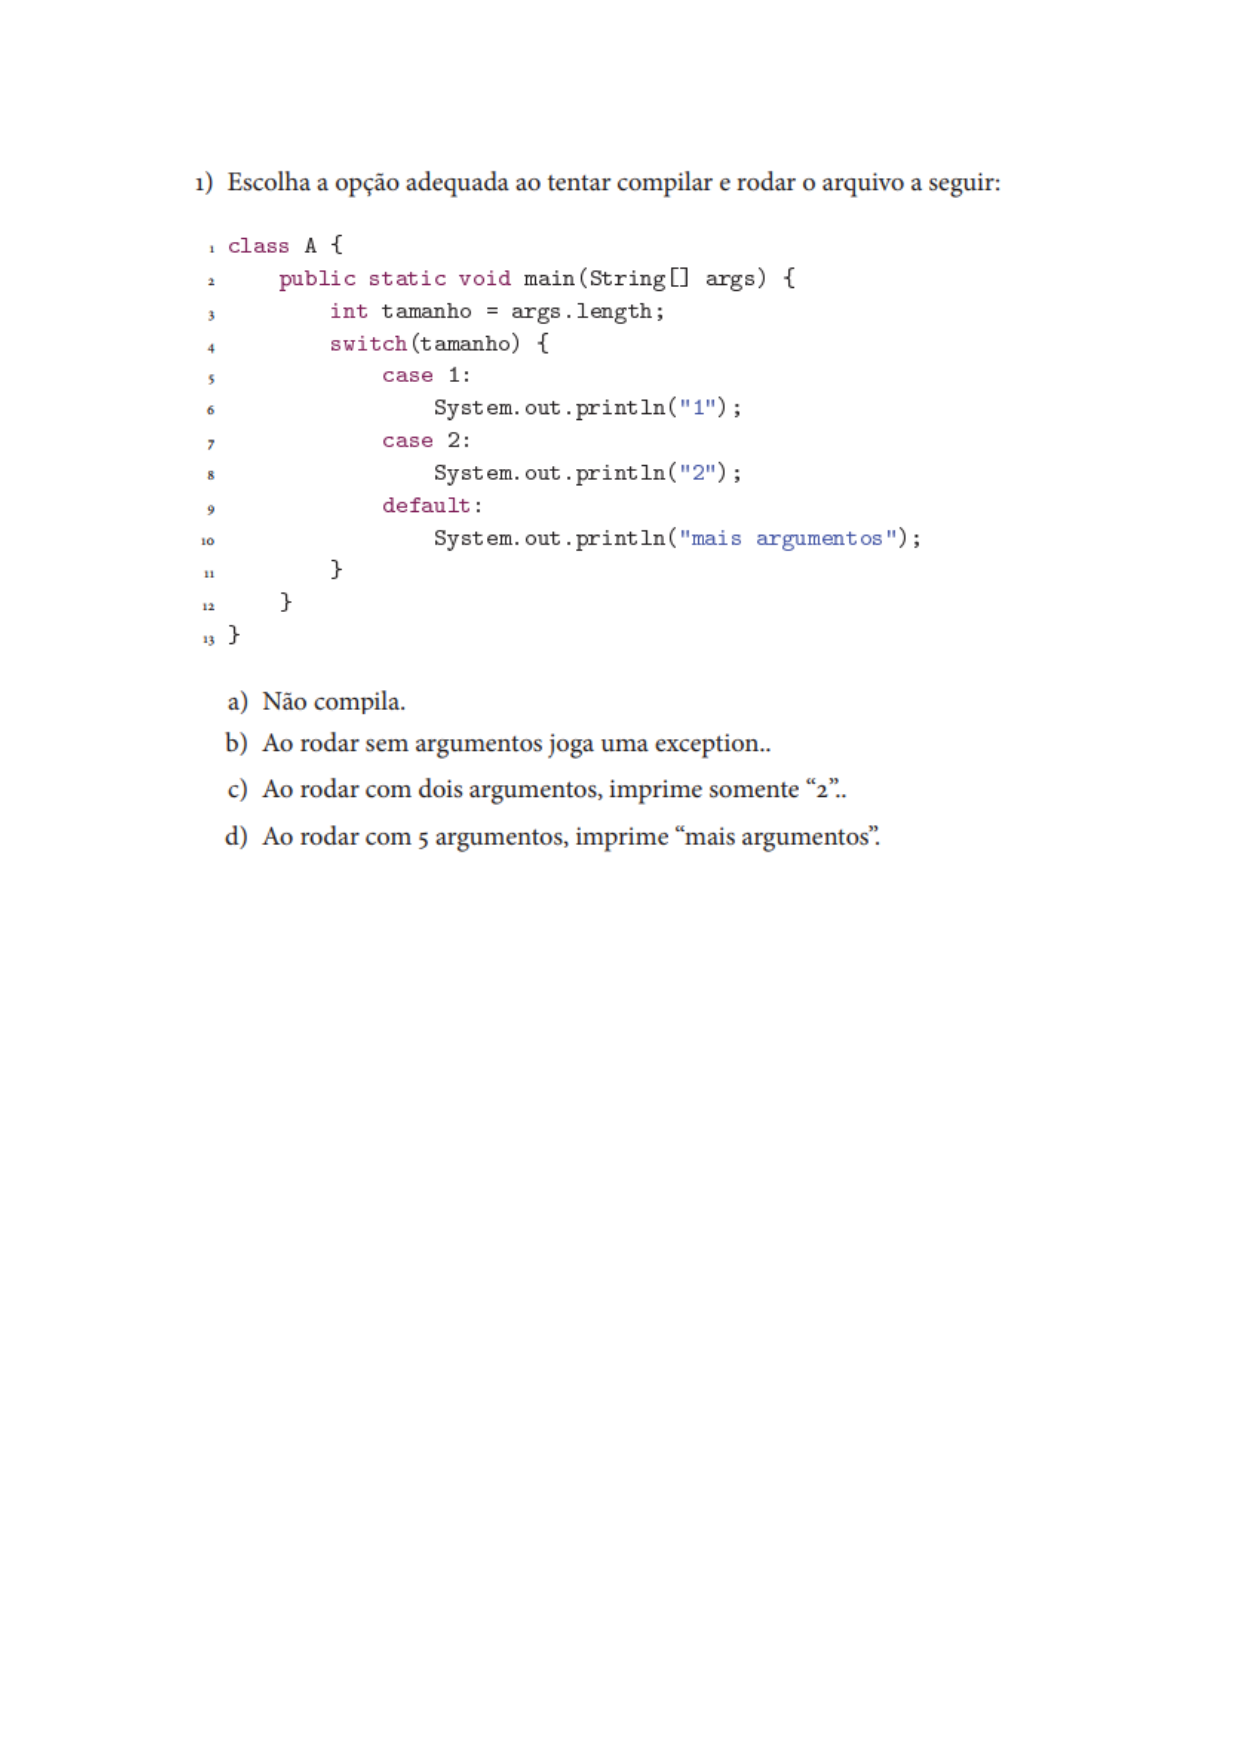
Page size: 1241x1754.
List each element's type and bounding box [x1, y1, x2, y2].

picture [176, 146, 1063, 885]
